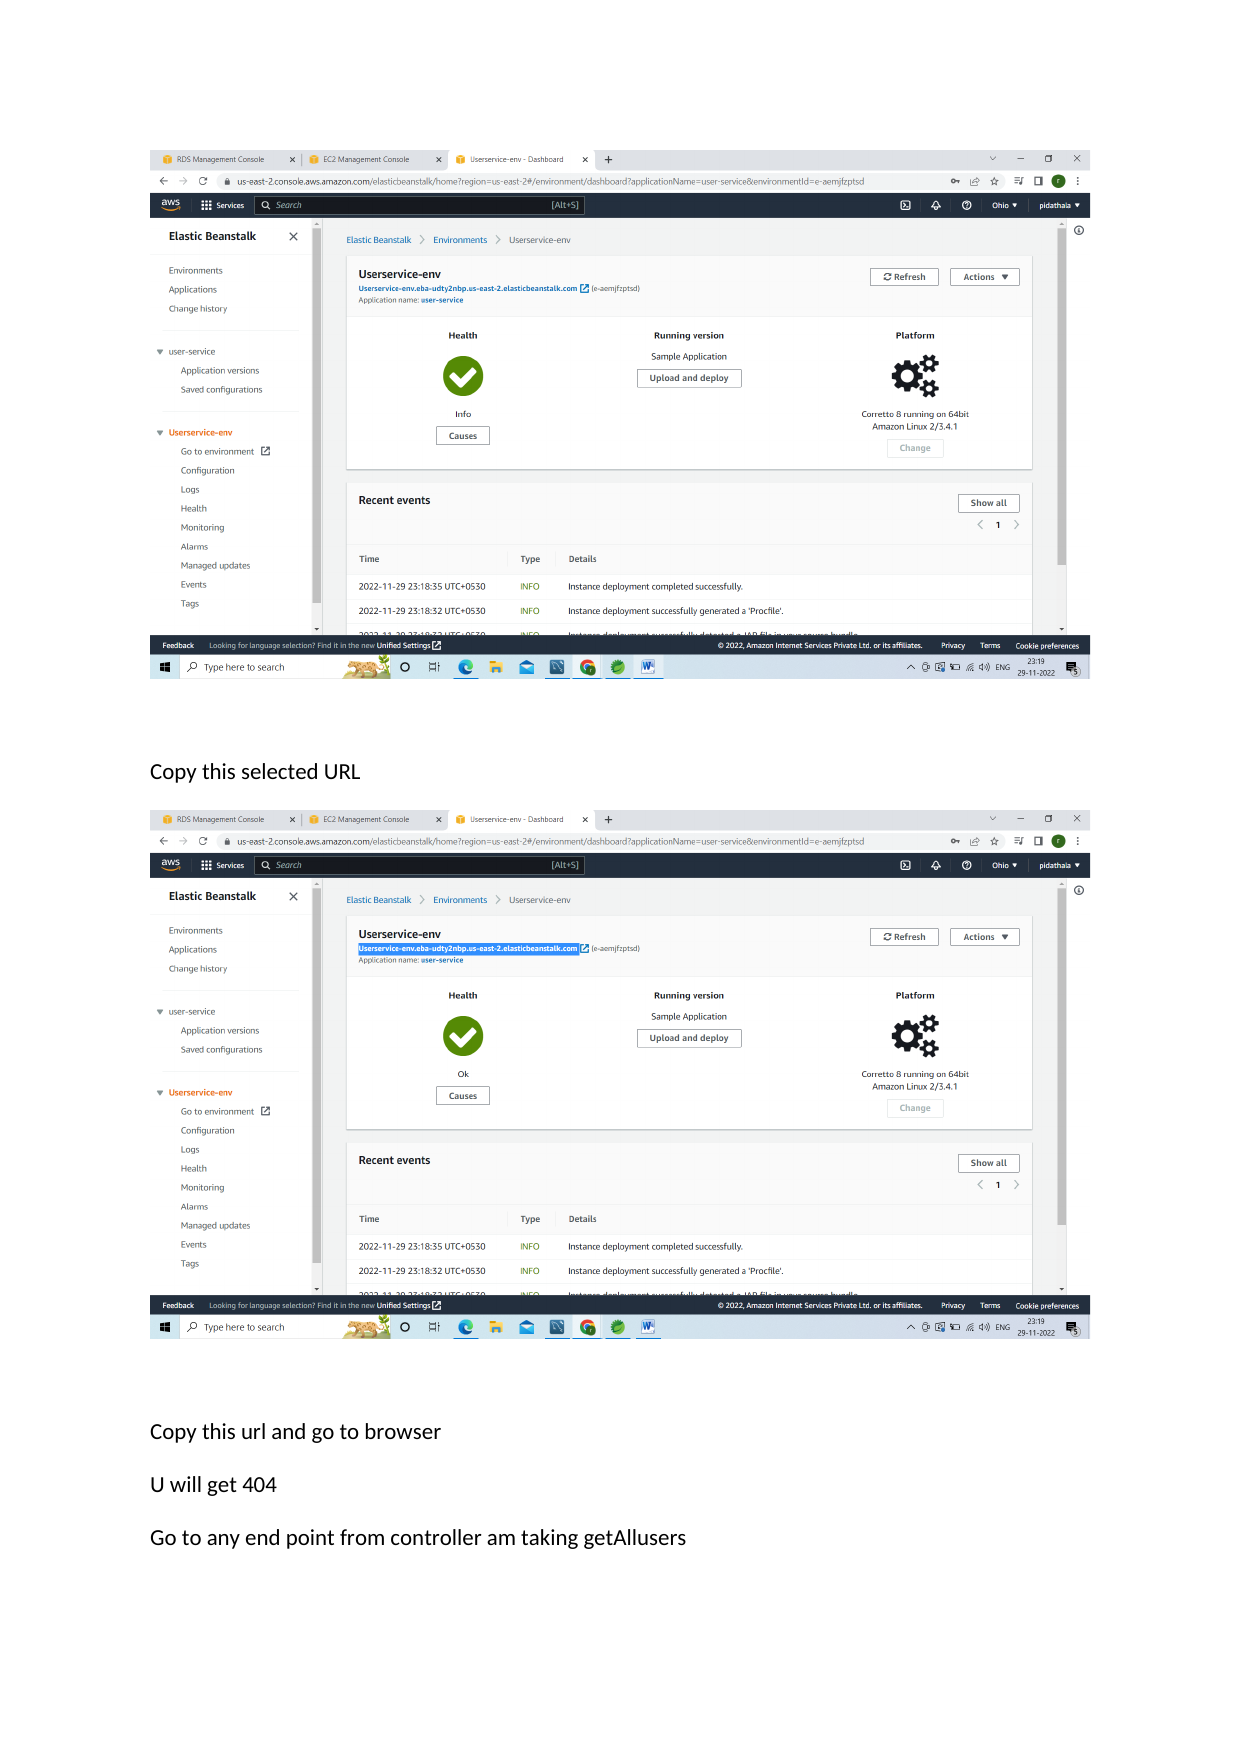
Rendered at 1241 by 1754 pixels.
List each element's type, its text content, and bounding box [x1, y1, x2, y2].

text Copy this url and go to browser [150, 1417, 1090, 1445]
picture [150, 150, 1091, 679]
text Go to any end point from controller am taking getAllusers [150, 1523, 1090, 1551]
text U will get 404 [150, 1470, 1090, 1498]
text Copy this selected URL [150, 757, 1090, 785]
picture [150, 810, 1091, 1339]
